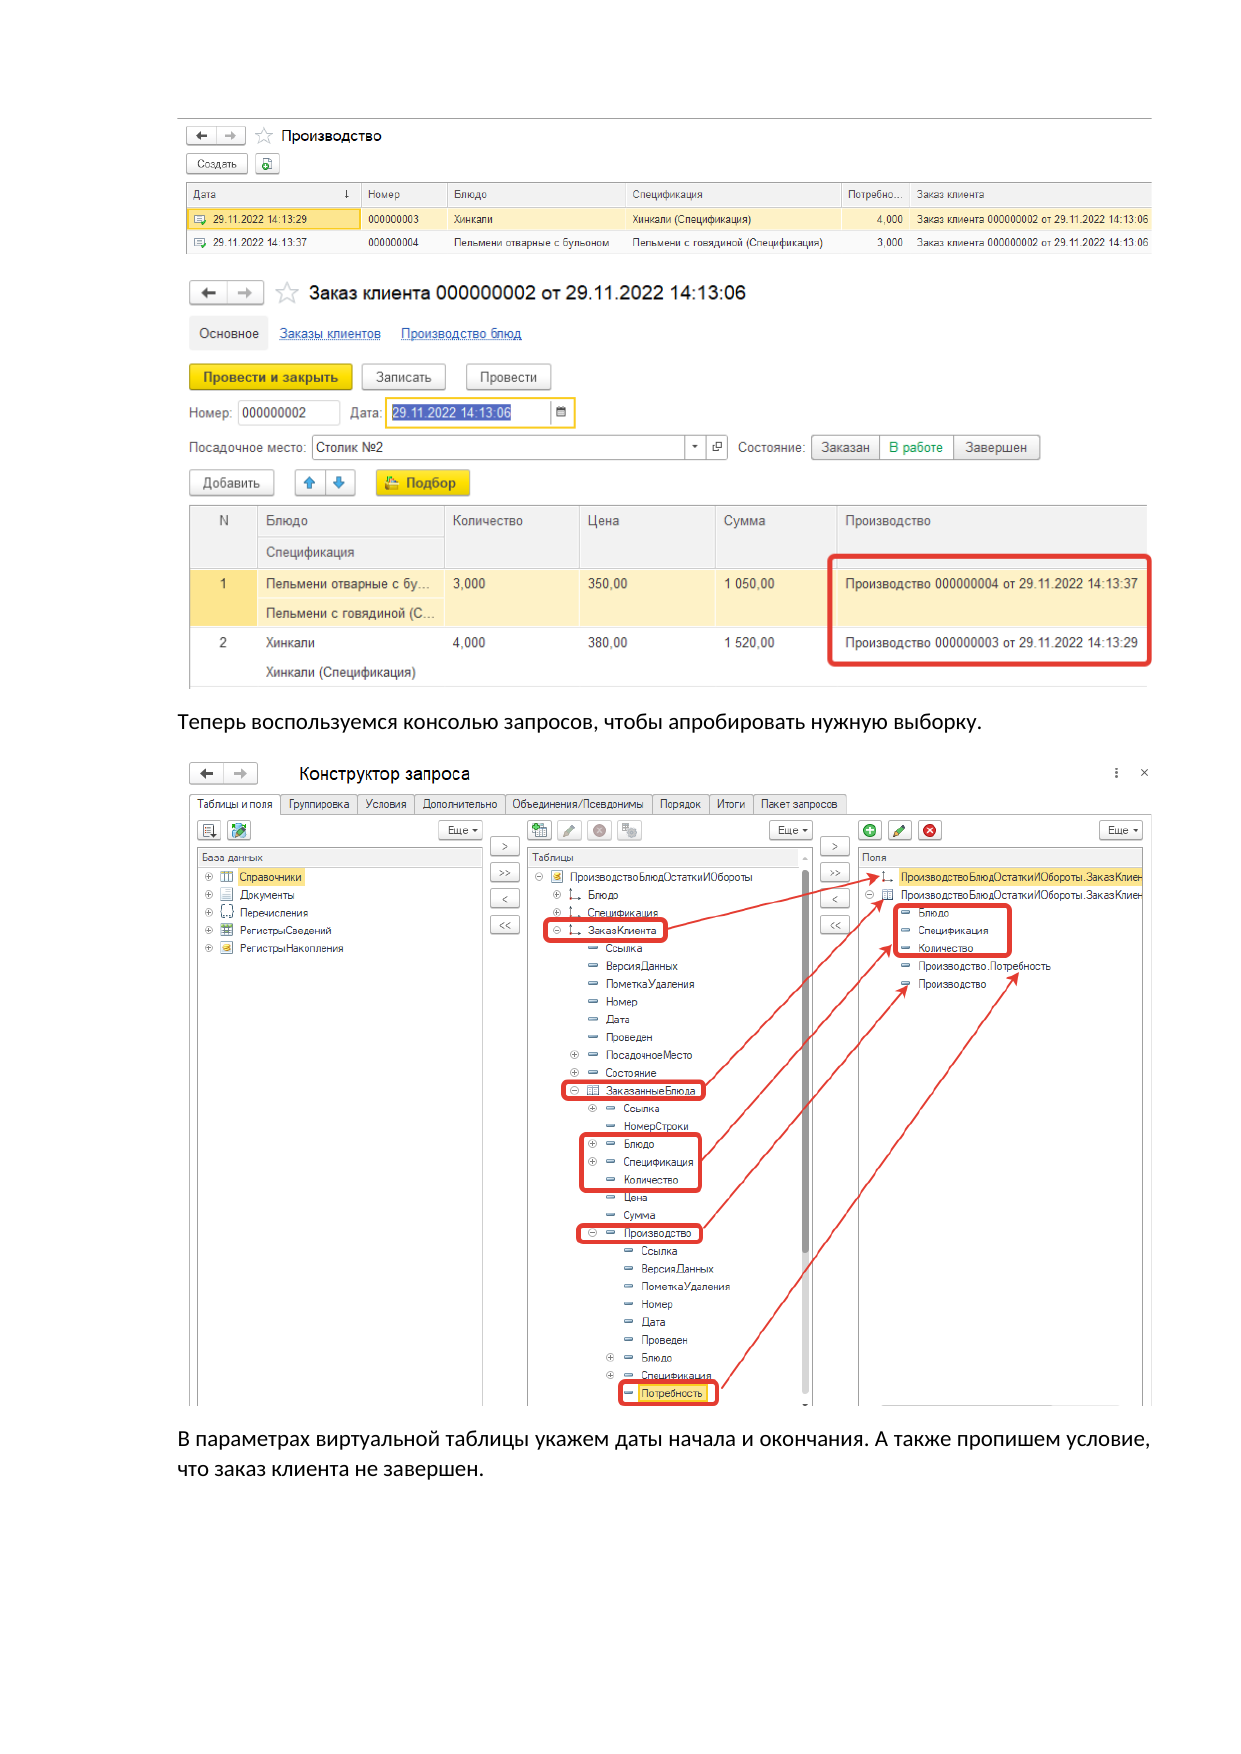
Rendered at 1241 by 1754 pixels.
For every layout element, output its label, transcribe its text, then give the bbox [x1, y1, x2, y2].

text Теперь воспользуемся консолью запросов, чтобы апробировать нужную выборку. [177, 707, 1152, 735]
picture [177, 272, 1152, 689]
text В параметрах виртуальной таблицы укажем даты начала и окончания. А также пропишем условие, что заказ клиента не завершен. [177, 1424, 1152, 1482]
picture [177, 754, 1152, 1406]
picture [177, 118, 1152, 254]
